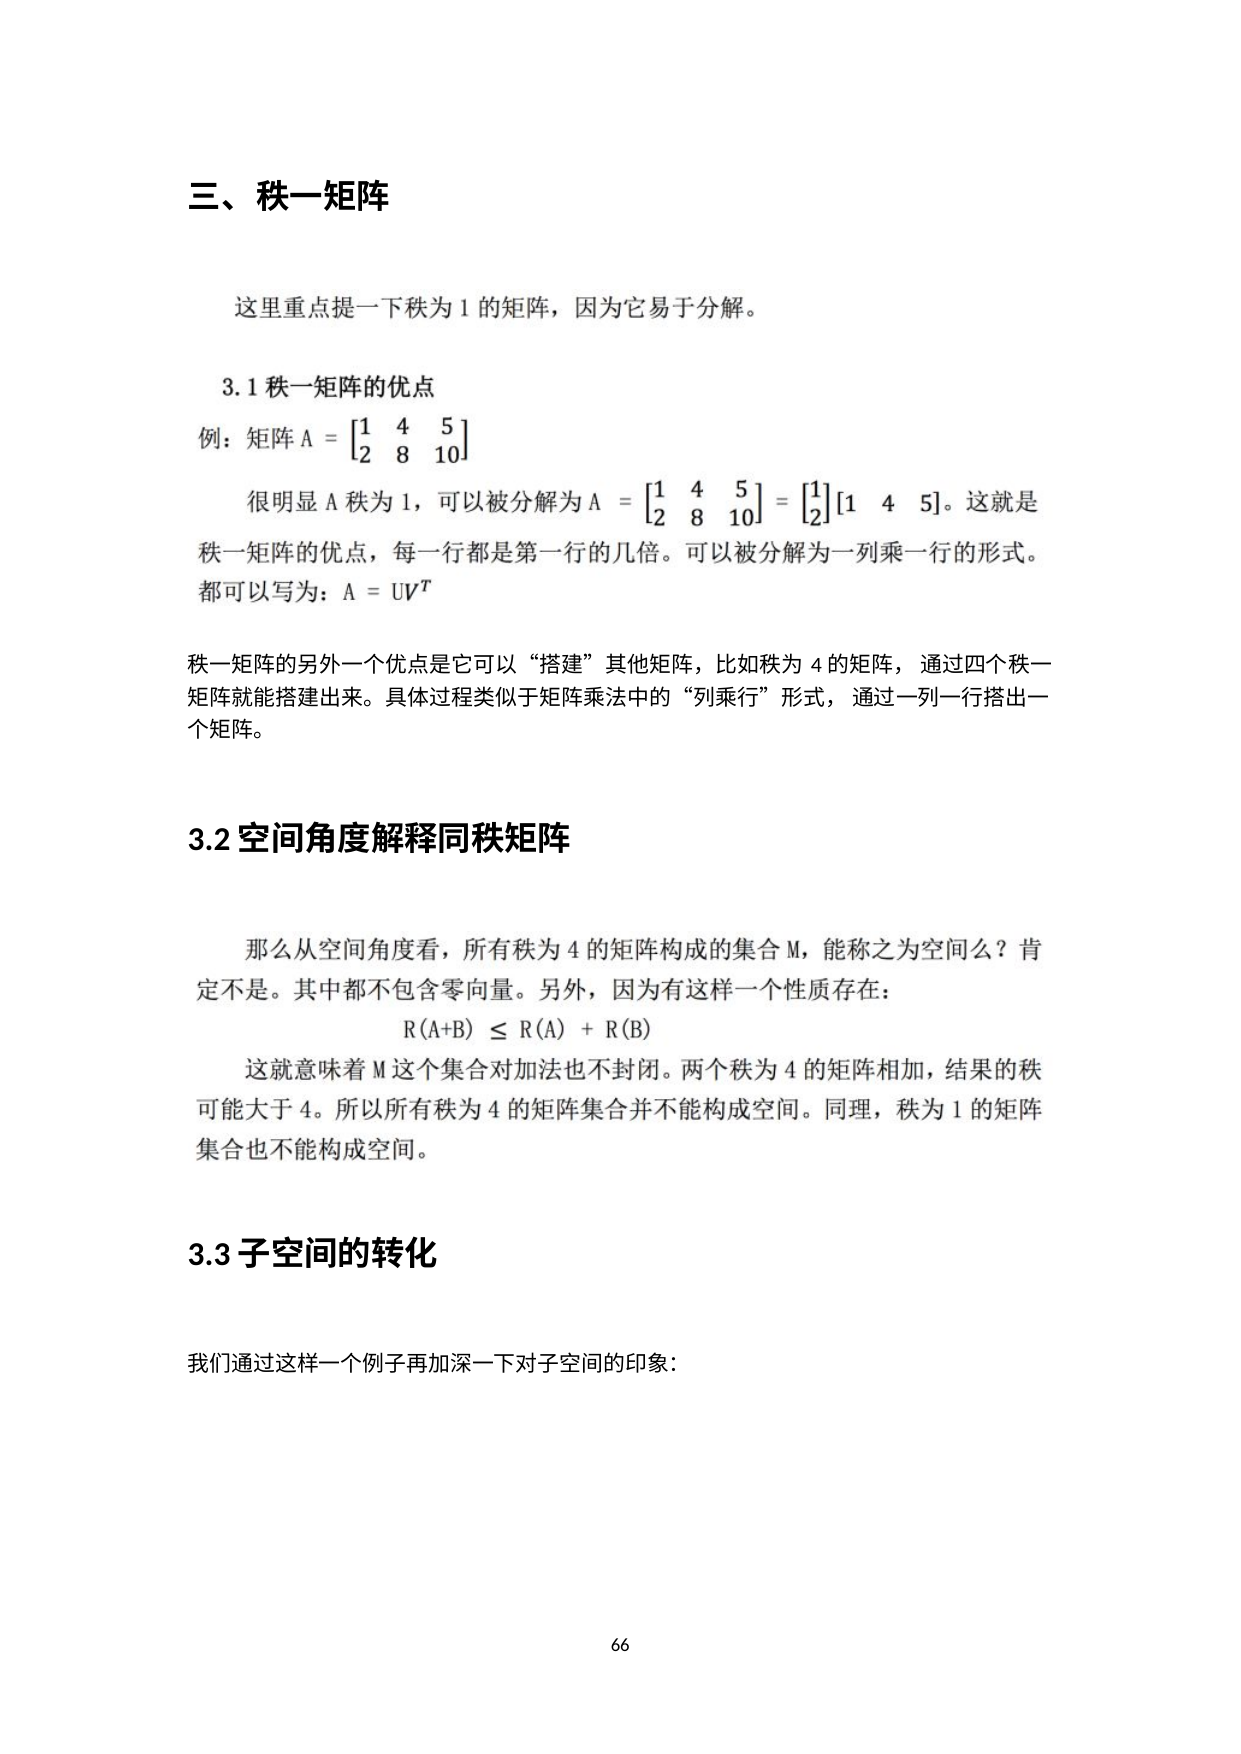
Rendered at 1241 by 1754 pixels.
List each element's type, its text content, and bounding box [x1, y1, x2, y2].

subtitle 3.2 空间角度解释同秩矩阵 [187, 804, 1053, 869]
text 秩一矩阵的另外一个优点是它可以“搭建”其他矩阵，比如秩为 4 的矩阵， 通过四个秩一矩阵就能搭建出来。具体过程类似于矩阵乘法中的“列乘行”形式， 通过一列一行搭出一个矩阵。 [187, 647, 1053, 744]
text 我们通过这样一个例子再加深一下对子空间的印象： [187, 1345, 1053, 1378]
picture [187, 289, 1053, 618]
subtitle 秩一矩阵 [187, 162, 1053, 227]
picture [187, 931, 1053, 1167]
subtitle 3.3 子空间的转化 [187, 1218, 1053, 1283]
